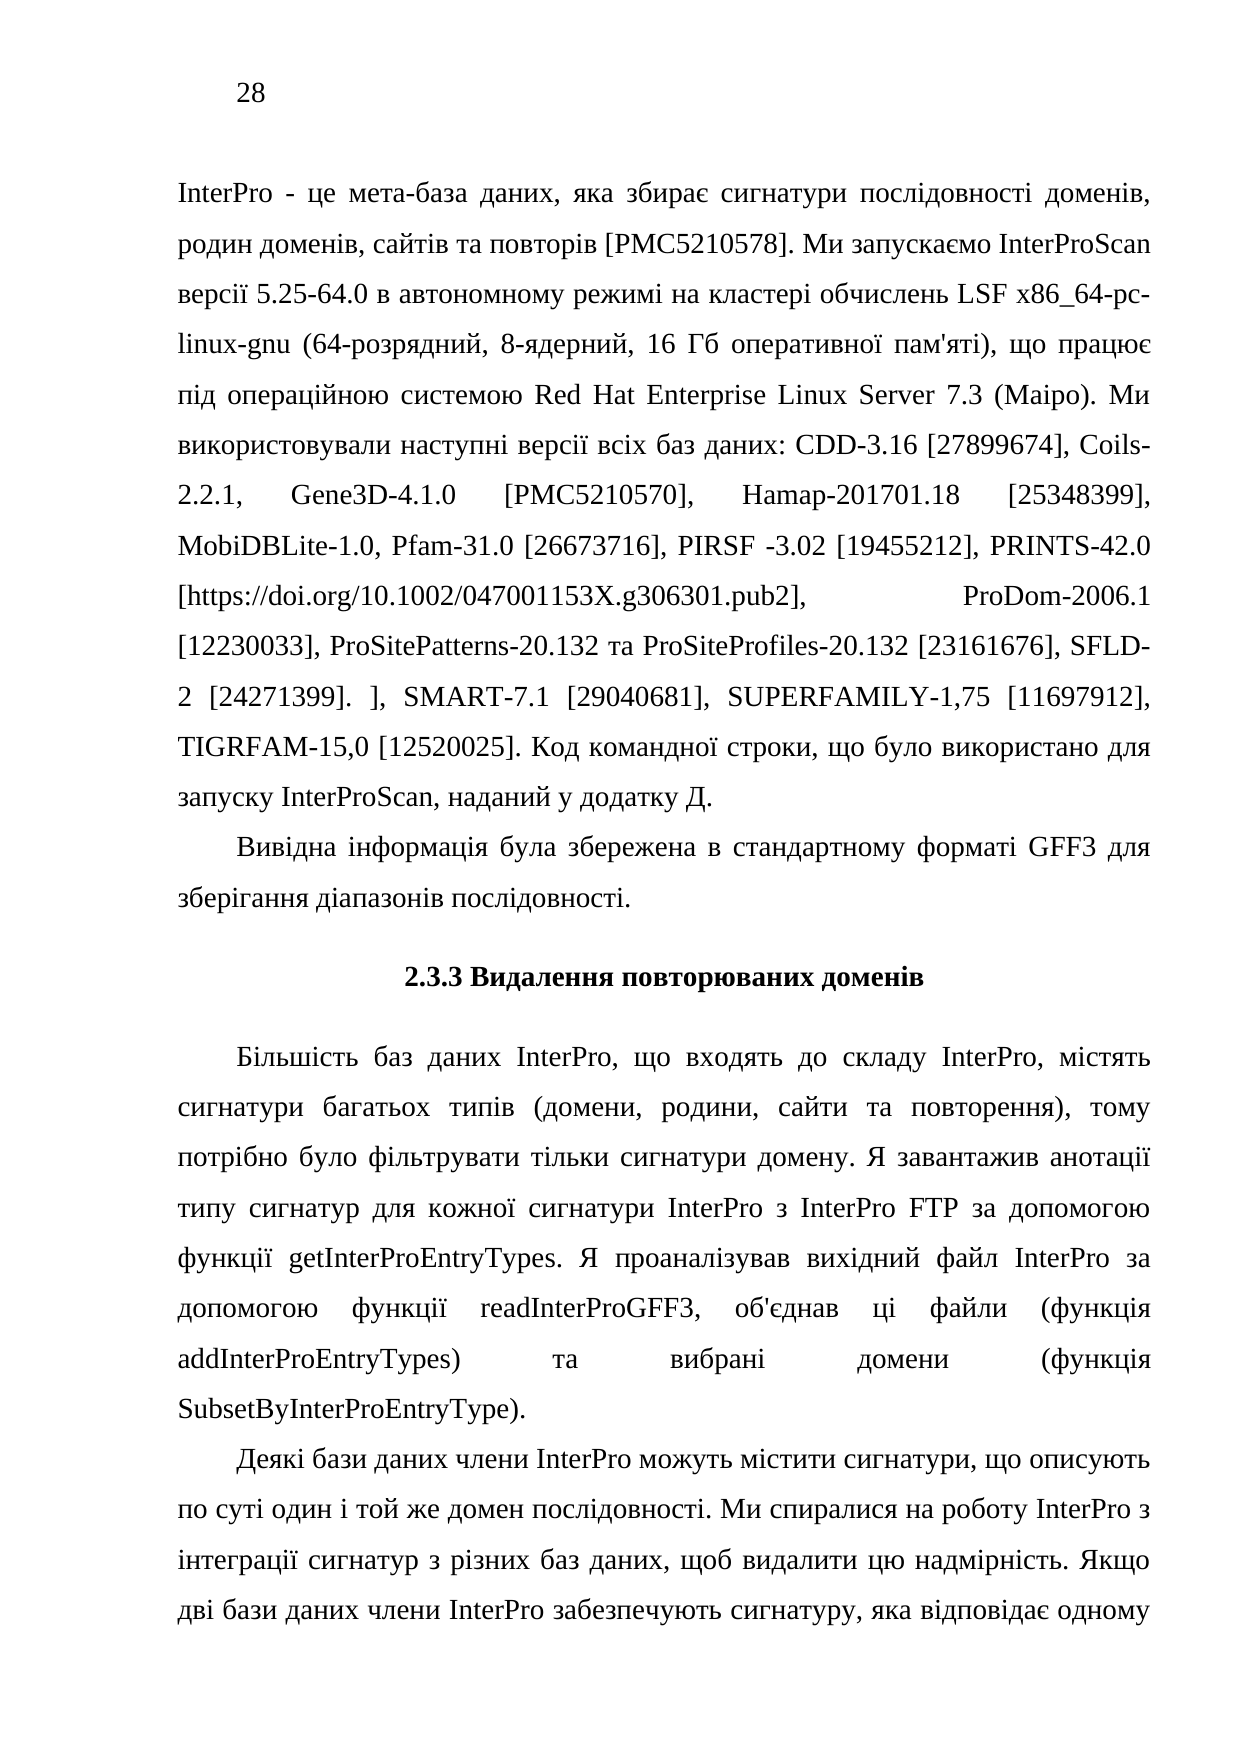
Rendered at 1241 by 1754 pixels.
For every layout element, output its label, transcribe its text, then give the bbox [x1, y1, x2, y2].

subtitle 2.3.3 Видалення повторюваних доменів [177, 959, 1152, 993]
text Більшість баз даних InterPro, що входять до складу InterPro, містять сигнатури багатьох типів (домени, родини, сайти та повторення), тому потрібно було фільтрувати тільки сигнатури домену. Я завантажив анотації типу сигнатур для кожної сигнатури InterPro з InterPro FTP за допомогою функції getInterProEntryTypes. Я проаналізував вихідний файл InterPro за допомогою функції readInterProGFF3, об'єднав ці файли (функція addInterProEntryTypes) та вибрані домени (функція SubsetByInterProEntryType). [177, 1039, 1152, 1424]
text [177, 176, 1152, 813]
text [177, 1441, 1152, 1626]
text Вивідна інформація була збережена в стандартному форматі GFF3 для зберігання діапазонів послідовності. [177, 829, 1152, 913]
